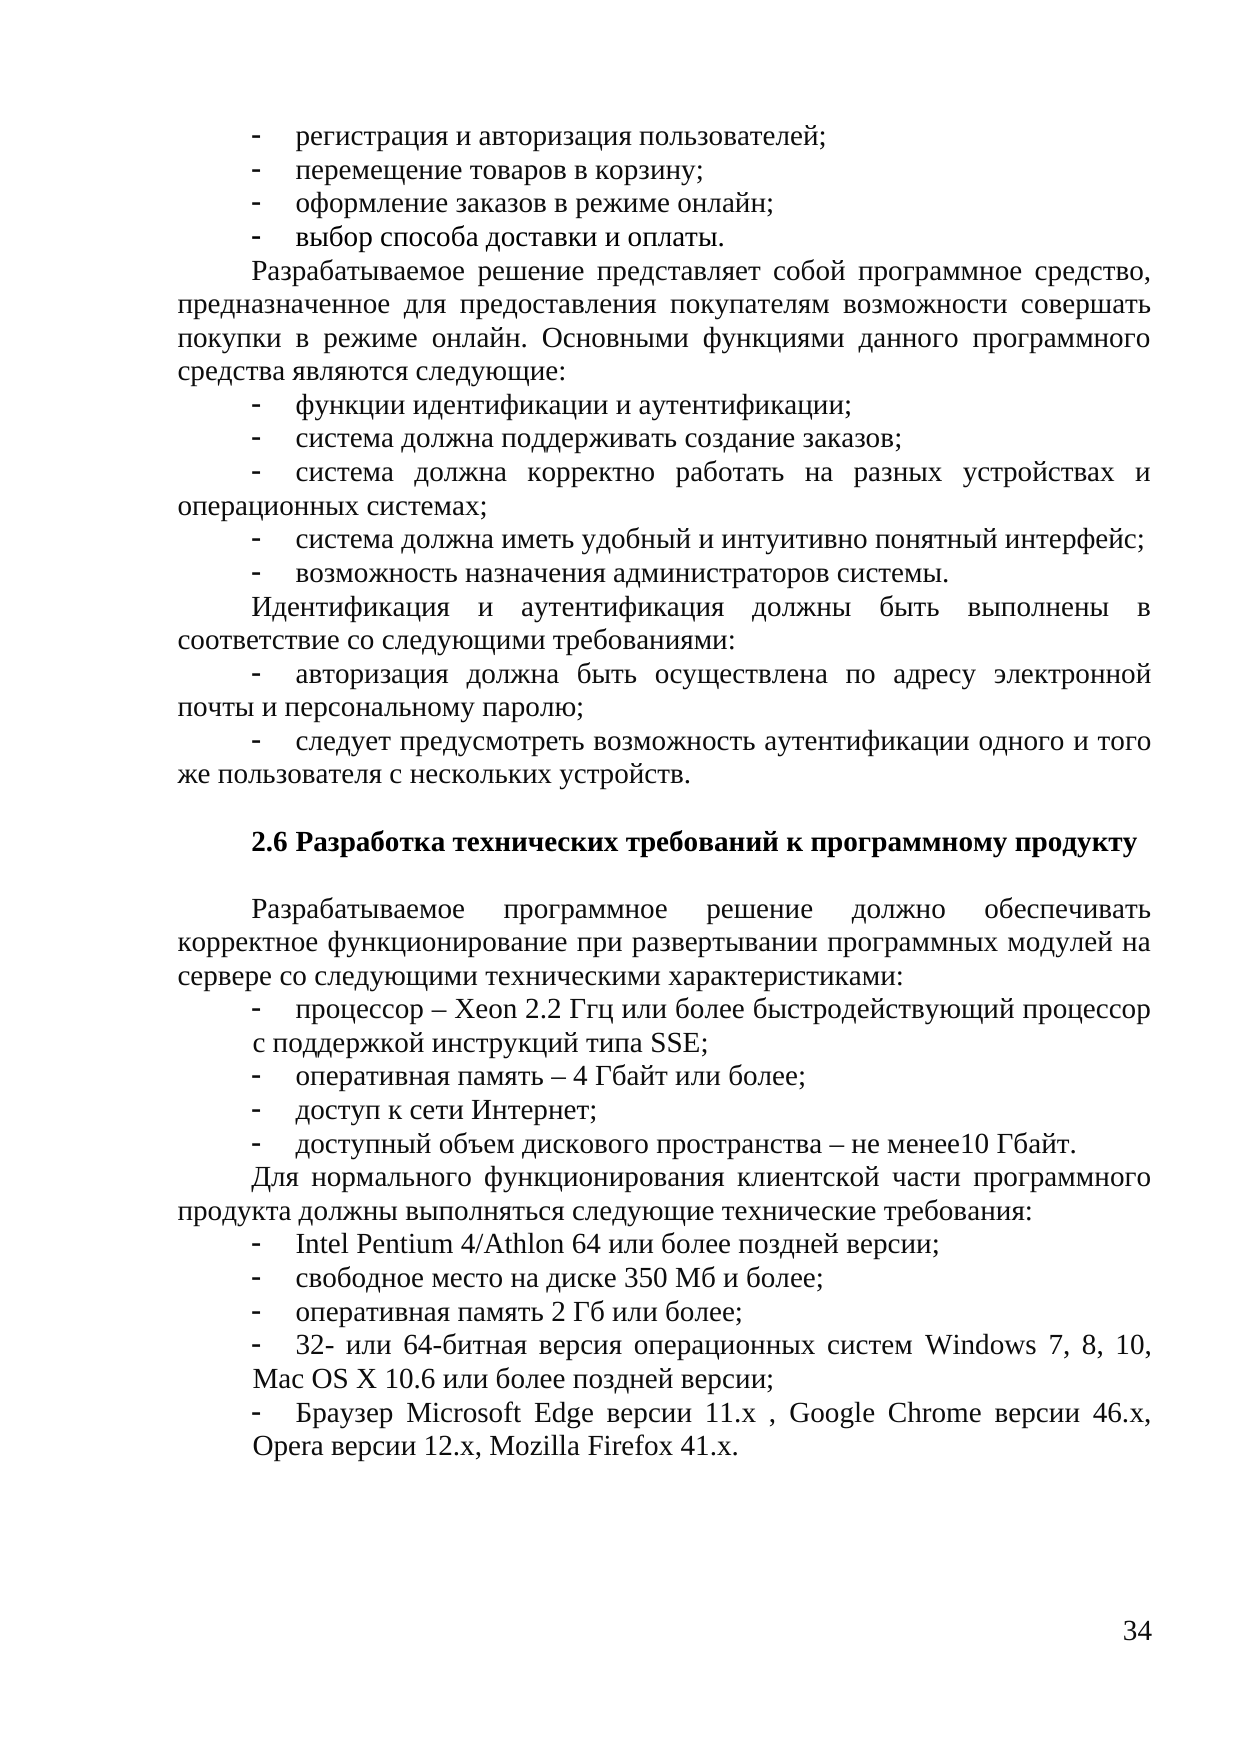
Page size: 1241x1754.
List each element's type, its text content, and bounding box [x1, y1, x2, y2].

list доступ к сети Интернет; [251, 1092, 1152, 1126]
list свободное место на диске 350 Мб и более; [251, 1260, 1152, 1294]
list 32- или 64-битная версия операционных систем Windows 7, 8, 10, Mac OS X 10.6 или более поздней версии; [251, 1327, 1152, 1395]
list доступный объем дискового пространства – не менее10 Гбайт. [251, 1126, 1152, 1159]
text Разрабатываемое программное решение должно обеспечивать корректное функционирование при развертывании программных модулей на сервере со следующими техническими характеристиками: [177, 891, 1152, 991]
list Intel Pentium 4/Athlon 64 или более поздней версии; [251, 1227, 1152, 1260]
list система должна иметь удобный и интуитивно понятный интерфейс; [177, 521, 1152, 555]
subtitle Разработка технических требований к программному продукту [251, 824, 1152, 857]
text Для нормального функционирования клиентской части программного продукта должны выполняться следующие технические требования: [177, 1159, 1152, 1227]
list оформление заказов в режиме онлайн; [177, 185, 1152, 219]
list перемещение товаров в корзину; [177, 152, 1152, 185]
list авторизация должна быть осуществлена по адресу электронной почты и персональному паролю; [177, 656, 1152, 723]
list процессор – Xeon 2.2 Ггц или более быстродействующий процессор с поддержкой инструкций типа SSE; [251, 991, 1152, 1058]
list регистрация и авторизация пользователей; [177, 118, 1152, 152]
list выбор способа доставки и оплаты. [177, 219, 1152, 253]
list система должна корректно работать на разных устройствах и операционных системах; [177, 454, 1152, 521]
list Браузер Microsoft Edge версии 11.x , Google Chrome версии 46.x, Opera версии 12.x, Mozilla Firefox 41.x. [251, 1395, 1152, 1462]
text Разрабатываемое решение представляет собой программное средство, предназначенное для предоставления покупателям возможности совершать покупки в режиме онлайн. Основными функциями данного программного средства являются следующие: [177, 253, 1152, 387]
list система должна поддерживать создание заказов; [177, 421, 1152, 454]
list функции идентификации и аутентификации; [177, 387, 1152, 421]
text Идентификация и аутентификация должны быть выполнены в соответствие со следующими требованиями: [177, 589, 1152, 656]
list оперативная память – 4 Гбайт или более; [251, 1058, 1152, 1092]
list возможность назначения администраторов системы. [177, 555, 1152, 589]
list следует предусмотреть возможность аутентификации одного и того же пользователя с нескольких устройств. [177, 723, 1152, 790]
list оперативная память 2 Гб или более; [251, 1294, 1152, 1327]
